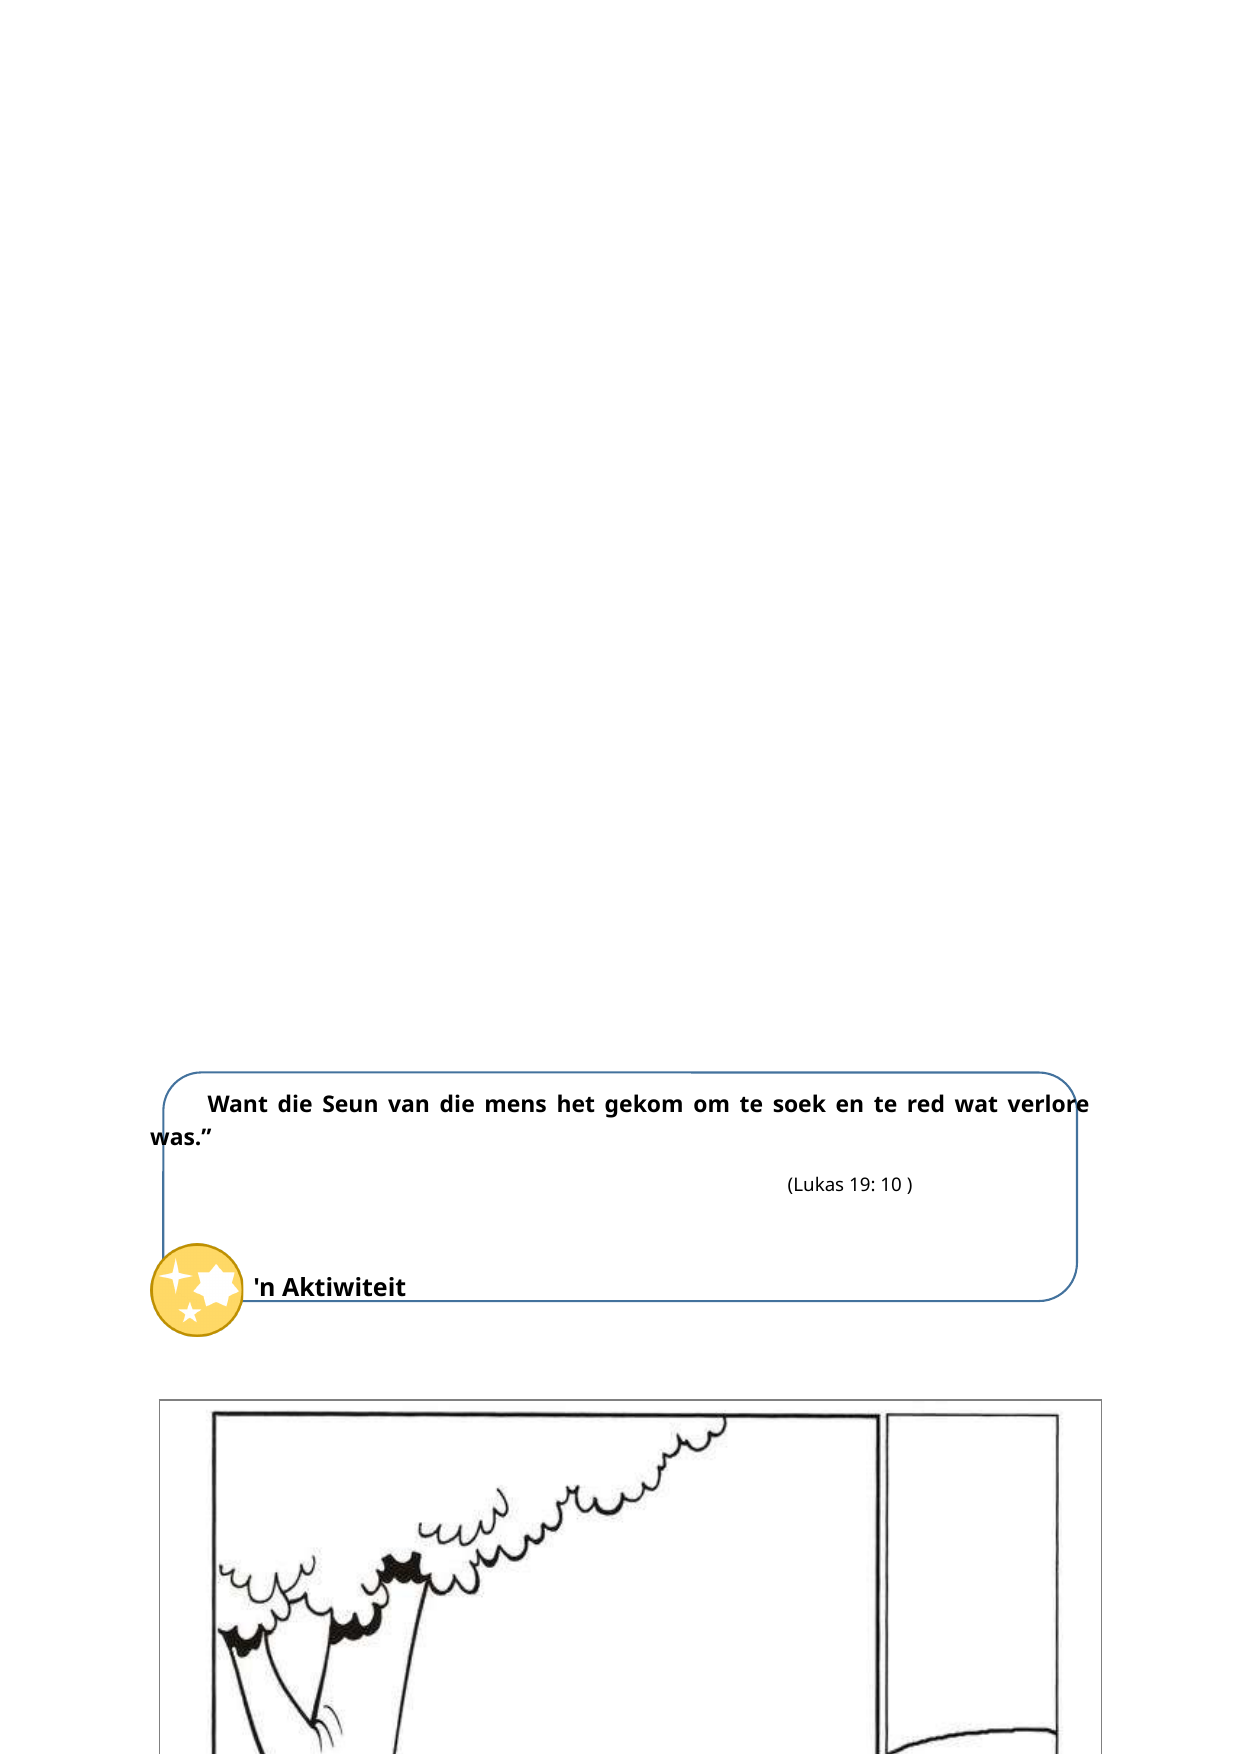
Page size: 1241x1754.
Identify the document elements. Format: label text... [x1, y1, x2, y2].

picture [160, 1401, 1101, 1754]
picture [150, 1243, 244, 1337]
text Want die Seun van die mens het gekom om te soek en te red wat verlore was.” [150, 1088, 1090, 1153]
text 'n Aktiwiteit [244, 1269, 1090, 1303]
text (Lukas 19: 10 ) [150, 1172, 1090, 1197]
